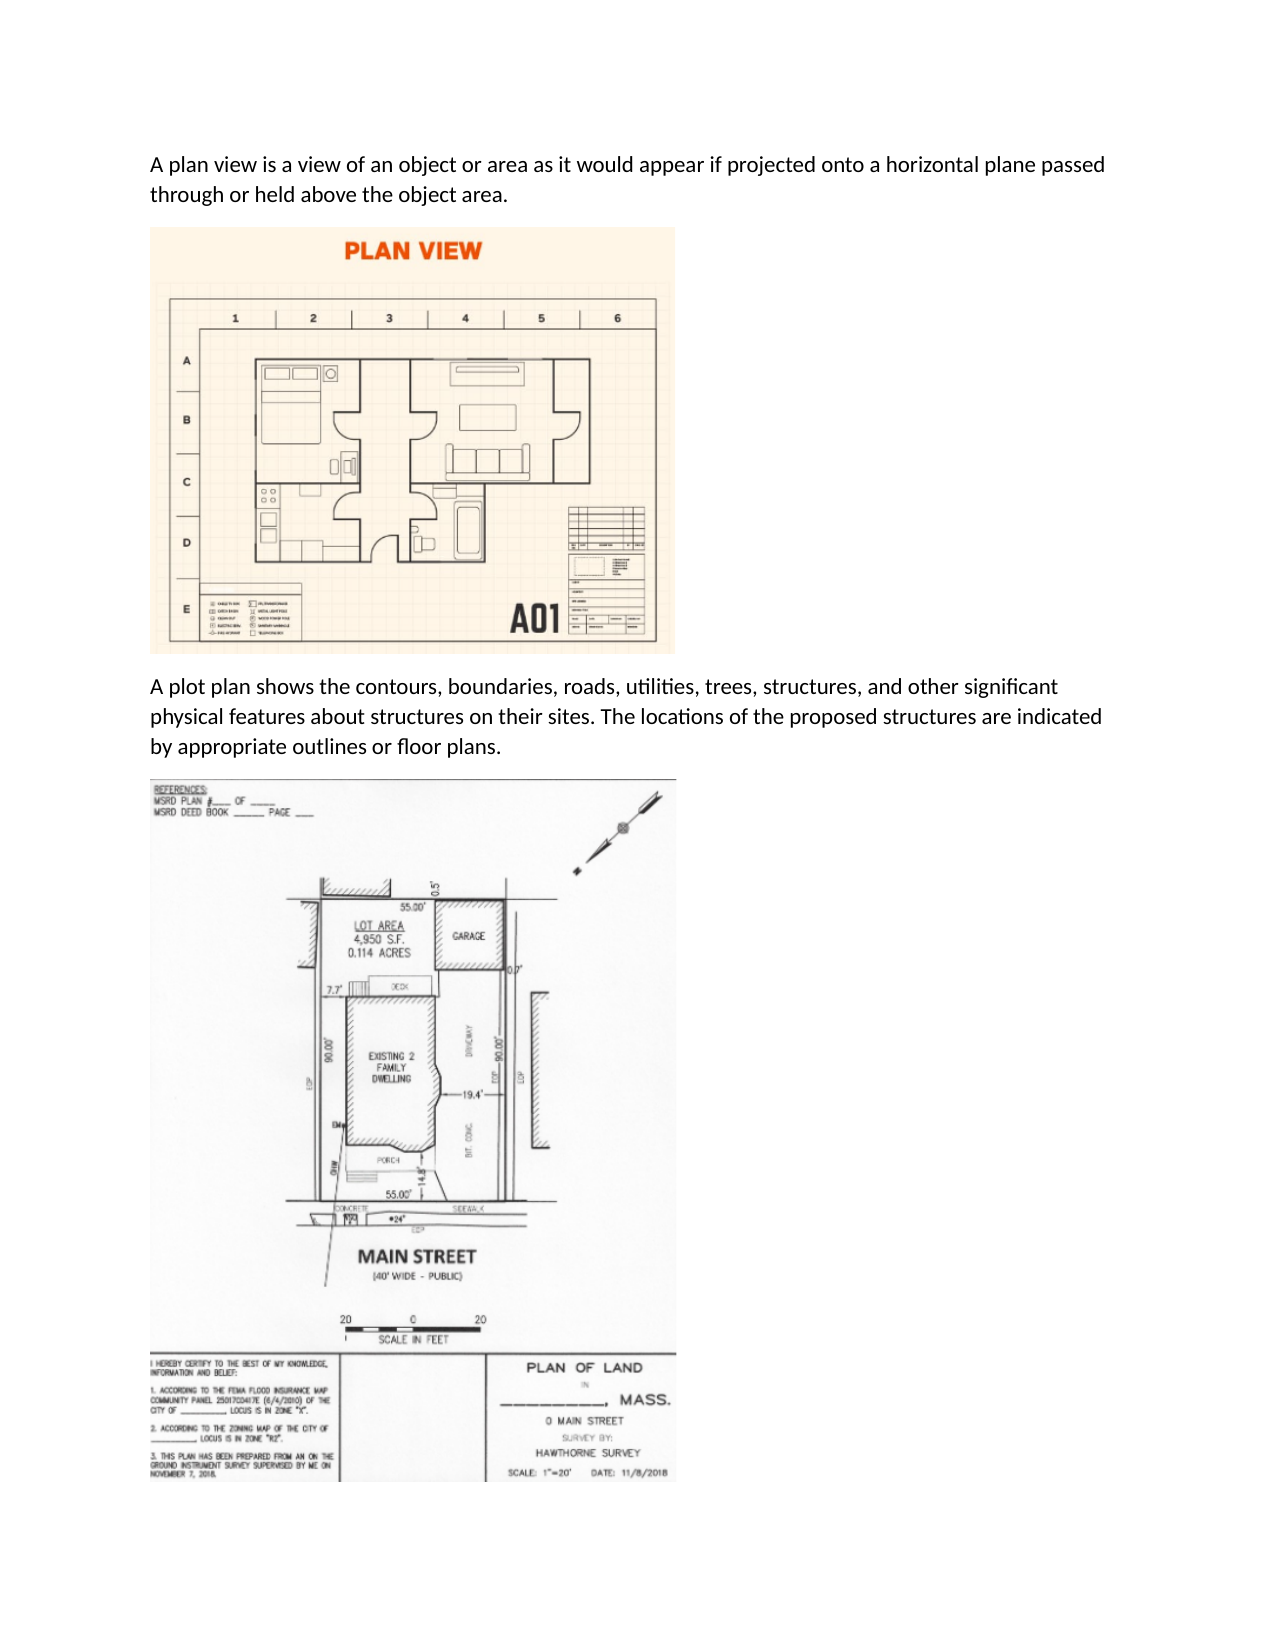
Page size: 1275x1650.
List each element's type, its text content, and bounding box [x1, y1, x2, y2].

picture [150, 779, 677, 1482]
text A plot plan shows the contours, boundaries, roads, utilities, trees, structures, and other significant physical features about structures on their sites. The locations of the proposed structures are indicated by appropriate outlines or floor plans. [150, 672, 1125, 760]
picture [150, 227, 675, 654]
text A plan view is a view of an object or area as it would appear if projected onto a horizontal plane passed through or held above the object area. [150, 150, 1125, 208]
